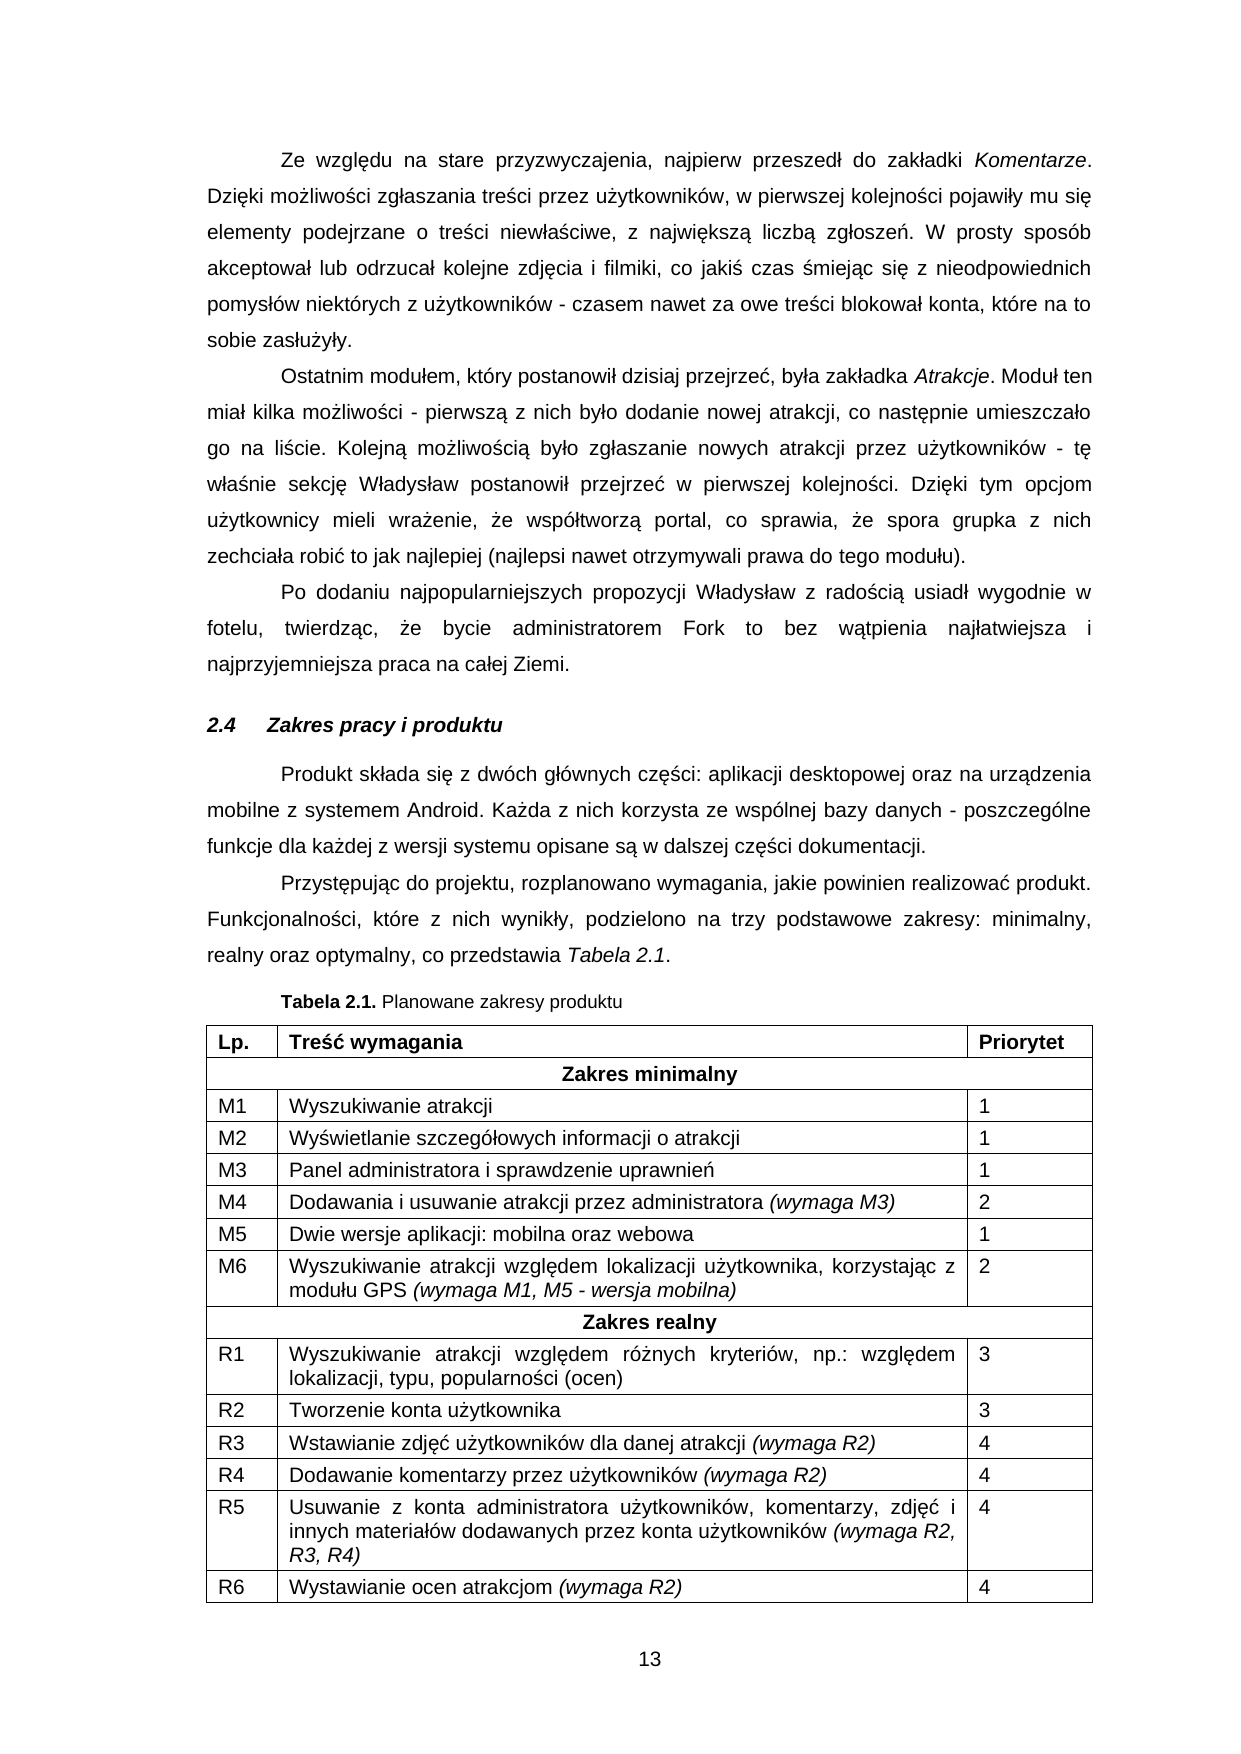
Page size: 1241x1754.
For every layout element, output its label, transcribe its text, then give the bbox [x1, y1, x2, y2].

table_cell 2 [968, 1251, 1092, 1306]
table_cell Wyświetlanie szczegółowych informacji o atrakcji [278, 1122, 967, 1153]
table_cell 1 [968, 1219, 1092, 1249]
subtitle Zakres pracy i produktu [207, 713, 1092, 737]
table_cell 3 [968, 1395, 1092, 1426]
table_cell 3 [968, 1339, 1092, 1394]
table_cell 4 [968, 1491, 1092, 1570]
text Ze względu na stare przyzwyczajenia, najpierw przeszedł do zakładki Komentarze. Dzięki możliwości zgłaszania treści przez użytkowników, w pierwszej kolejności pojawiły mu się elementy podejrzane o treści niewłaściwe, z największą liczbą zgłoszeń. W prosty sposób akceptował lub odrzucał kolejne zdjęcia i filmiki, co jakiś czas śmiejąc się z nieodpowiednich pomysłów niektórych z użytkowników - czasem nawet za owe treści blokował konta, które na to sobie zasłużyły. [207, 148, 1092, 351]
table_cell Dodawania i usuwanie atrakcji przez administratora (wymaga M3) [278, 1186, 967, 1217]
table_header Lp. [207, 1026, 277, 1057]
table_cell M1 [207, 1090, 277, 1121]
table_cell 1 [968, 1122, 1092, 1153]
table_cell 4 [968, 1459, 1092, 1490]
table_cell R2 [207, 1395, 277, 1426]
table_cell R4 [207, 1459, 277, 1490]
text Ostatnim modułem, który postanowił dzisiaj przejrzeć, była zakładka Atrakcje. Moduł ten miał kilka możliwości - pierwszą z nich było dodanie nowej atrakcji, co następnie umieszczało go na liście. Kolejną możliwością było zgłaszanie nowych atrakcji przez użytkowników - tę właśnie sekcję Władysław postanowił przejrzeć w pierwszej kolejności. Dzięki tym opcjom użytkownicy mieli wrażenie, że współtworzą portal, co sprawia, że spora grupka z nich zechciała robić to jak najlepiej (najlepsi nawet otrzymywali prawa do tego modułu). [207, 364, 1092, 568]
table_cell Wstawianie zdjęć użytkowników dla danej atrakcji (wymaga R2) [278, 1427, 967, 1458]
table_cell M6 [207, 1251, 277, 1306]
table_cell Zakres minimalny [207, 1058, 1092, 1089]
table_header Priorytet [968, 1026, 1092, 1057]
table_cell Dodawanie komentarzy przez użytkowników (wymaga R2) [278, 1459, 967, 1490]
table_header Treść wymagania [278, 1026, 967, 1057]
table_cell Tworzenie konta użytkownika [278, 1395, 967, 1426]
table_cell Wyszukiwanie atrakcji względem lokalizacji użytkownika, korzystając z modułu GPS (wymaga M1, M5 - wersja mobilna) [278, 1251, 967, 1306]
table_cell M5 [207, 1219, 277, 1249]
table_cell Dwie wersje aplikacji: mobilna oraz webowa [278, 1219, 967, 1249]
table_cell 1 [968, 1090, 1092, 1121]
table_cell Wyszukiwanie atrakcji [278, 1090, 967, 1121]
table_cell 1 [968, 1154, 1092, 1185]
table_cell R5 [207, 1491, 277, 1570]
table_cell 2 [968, 1186, 1092, 1217]
table_cell Usuwanie z konta administratora użytkowników, komentarzy, zdjęć i innych materiałów dodawanych przez konta użytkowników (wymaga R2, R3, R4) [278, 1491, 967, 1570]
table_cell R6 [207, 1571, 277, 1602]
table_cell Zakres realny [207, 1307, 1092, 1338]
table_cell M2 [207, 1122, 277, 1153]
table_cell R3 [207, 1427, 277, 1458]
table_cell 4 [968, 1571, 1092, 1602]
table_cell M3 [207, 1154, 277, 1185]
table_cell Panel administratora i sprawdzenie uprawnień [278, 1154, 967, 1185]
text Po dodaniu najpopularniejszych propozycji Władysław z radością usiadł wygodnie w fotelu, twierdząc, że bycie administratorem Fork to bez wątpienia najłatwiejsza i najprzyjemniejsza praca na całej Ziemi. [207, 580, 1092, 676]
text Produkt składa się z dwóch głównych części: aplikacji desktopowej oraz na urządzenia mobilne z systemem Android. Każda z nich korzysta ze wspólnej bazy danych - poszczególne funkcje dla każdej z wersji systemu opisane są w dalszej części dokumentacji. [207, 762, 1092, 858]
table_cell M4 [207, 1186, 277, 1217]
text Tabela 2.1. Planowane zakresy produktu [281, 991, 1092, 1012]
table_cell Wyszukiwanie atrakcji względem różnych kryteriów, np.: względem lokalizacji, typu, popularności (ocen) [278, 1339, 967, 1394]
table_cell 4 [968, 1427, 1092, 1458]
table_cell Wystawianie ocen atrakcjom (wymaga R2) [278, 1571, 967, 1602]
table_cell R1 [207, 1339, 277, 1394]
